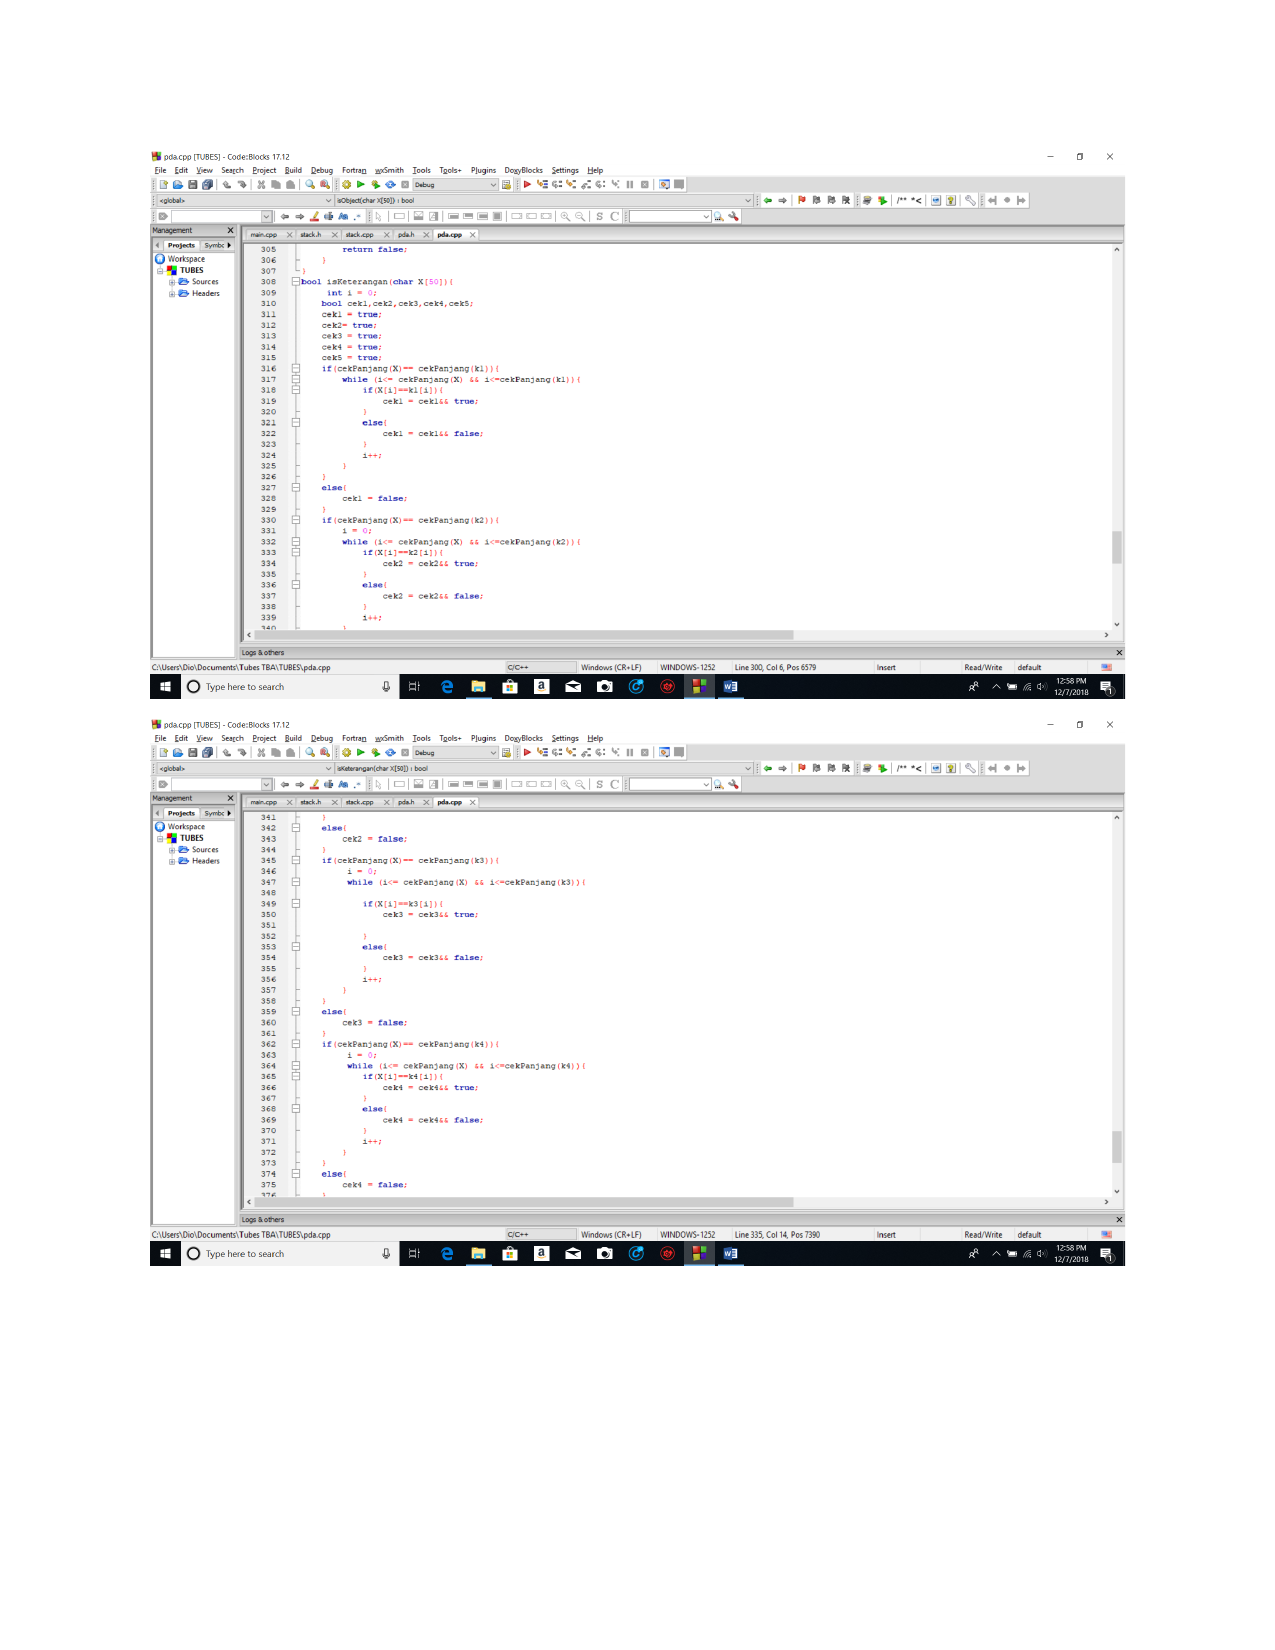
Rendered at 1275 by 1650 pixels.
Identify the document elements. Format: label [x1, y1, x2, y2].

picture [150, 717, 1125, 1266]
picture [150, 150, 1125, 699]
